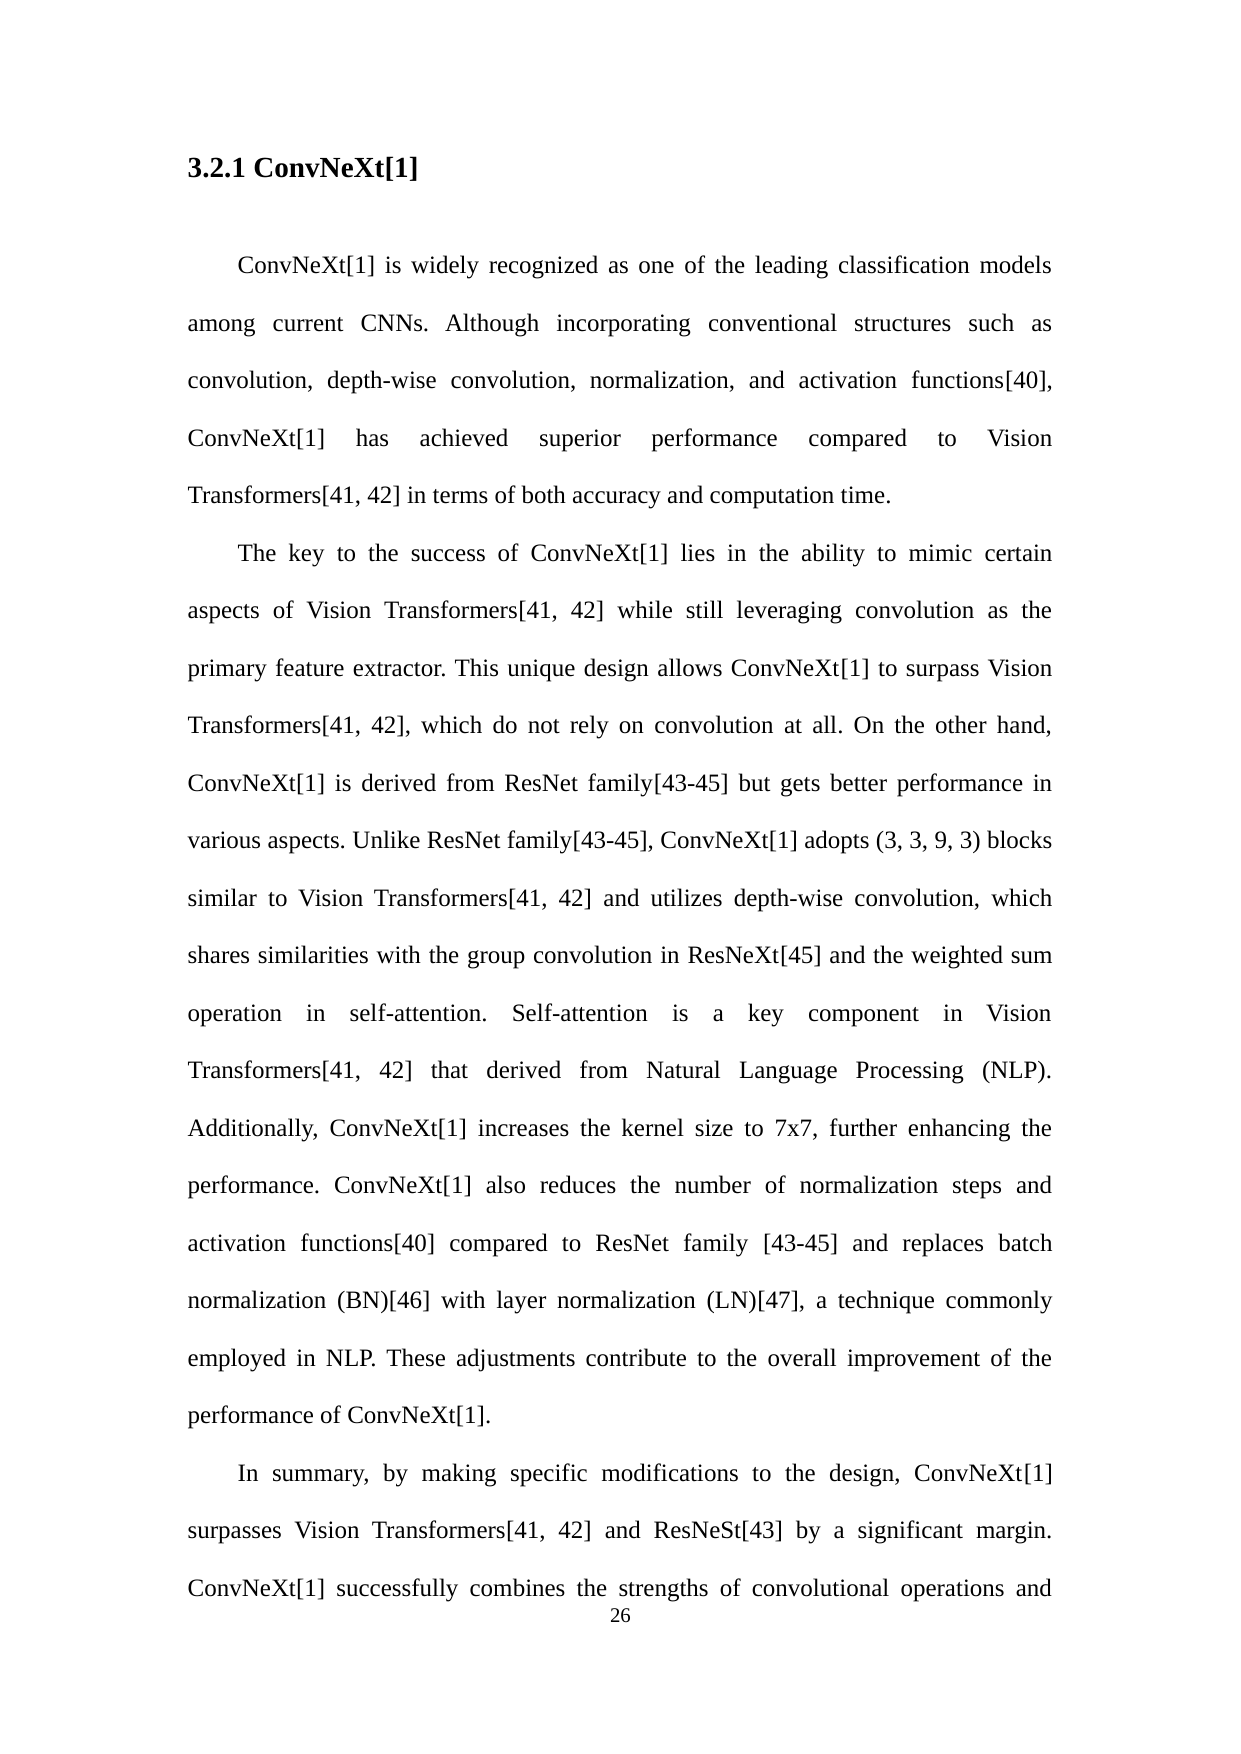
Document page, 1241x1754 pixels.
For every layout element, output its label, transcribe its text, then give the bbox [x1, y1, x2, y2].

text ConvNeXt[1] is widely recognized as one of the leading classification models among current CNNs. Although incorporating conventional structures such as convolution, depth-wise convolution, normalization, and activation functions[40], ConvNeXt[1] has achieved superior performance compared to Vision Transformers[41, 42] in terms of both accuracy and computation time. [187, 251, 1053, 509]
subtitle 3.2.1 ConvNeXt[1] [187, 150, 1053, 183]
text The key to the success of ConvNeXt[1] lies in the ability to mimic certain aspects of Vision Transformers[41, 42] while still leveraging convolution as the primary feature extractor. This unique design allows ConvNeXt[1] to surpass Vision Transformers[41, 42], which do not rely on convolution at all. On the other hand, ConvNeXt[1] is derived from ResNet family[43-45] but gets better performance in various aspects. Unlike ResNet family[43-45], ConvNeXt[1] adopts (3, 3, 9, 3) blocks similar to Vision Transformers[41, 42] and utilizes depth-wise convolution, which shares similarities with the group convolution in ResNeXt[45] and the weighted sum operation in self-attention. Self-attention is a key component in Vision Transformers[41, 42] that derived from Natural Language Processing (NLP). Additionally, ConvNeXt[1] increases the kernel size to 7x7, further enhancing the performance. ConvNeXt[1] also reduces the number of normalization steps and activation functions[40] compared to ResNet family [43-45] and replaces batch normalization (BN)[46] with layer normalization (LN)[47], a technique commonly employed in NLP. These adjustments contribute to the overall improvement of the performance of ConvNeXt[1]. [187, 538, 1053, 1429]
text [187, 1458, 1053, 1602]
